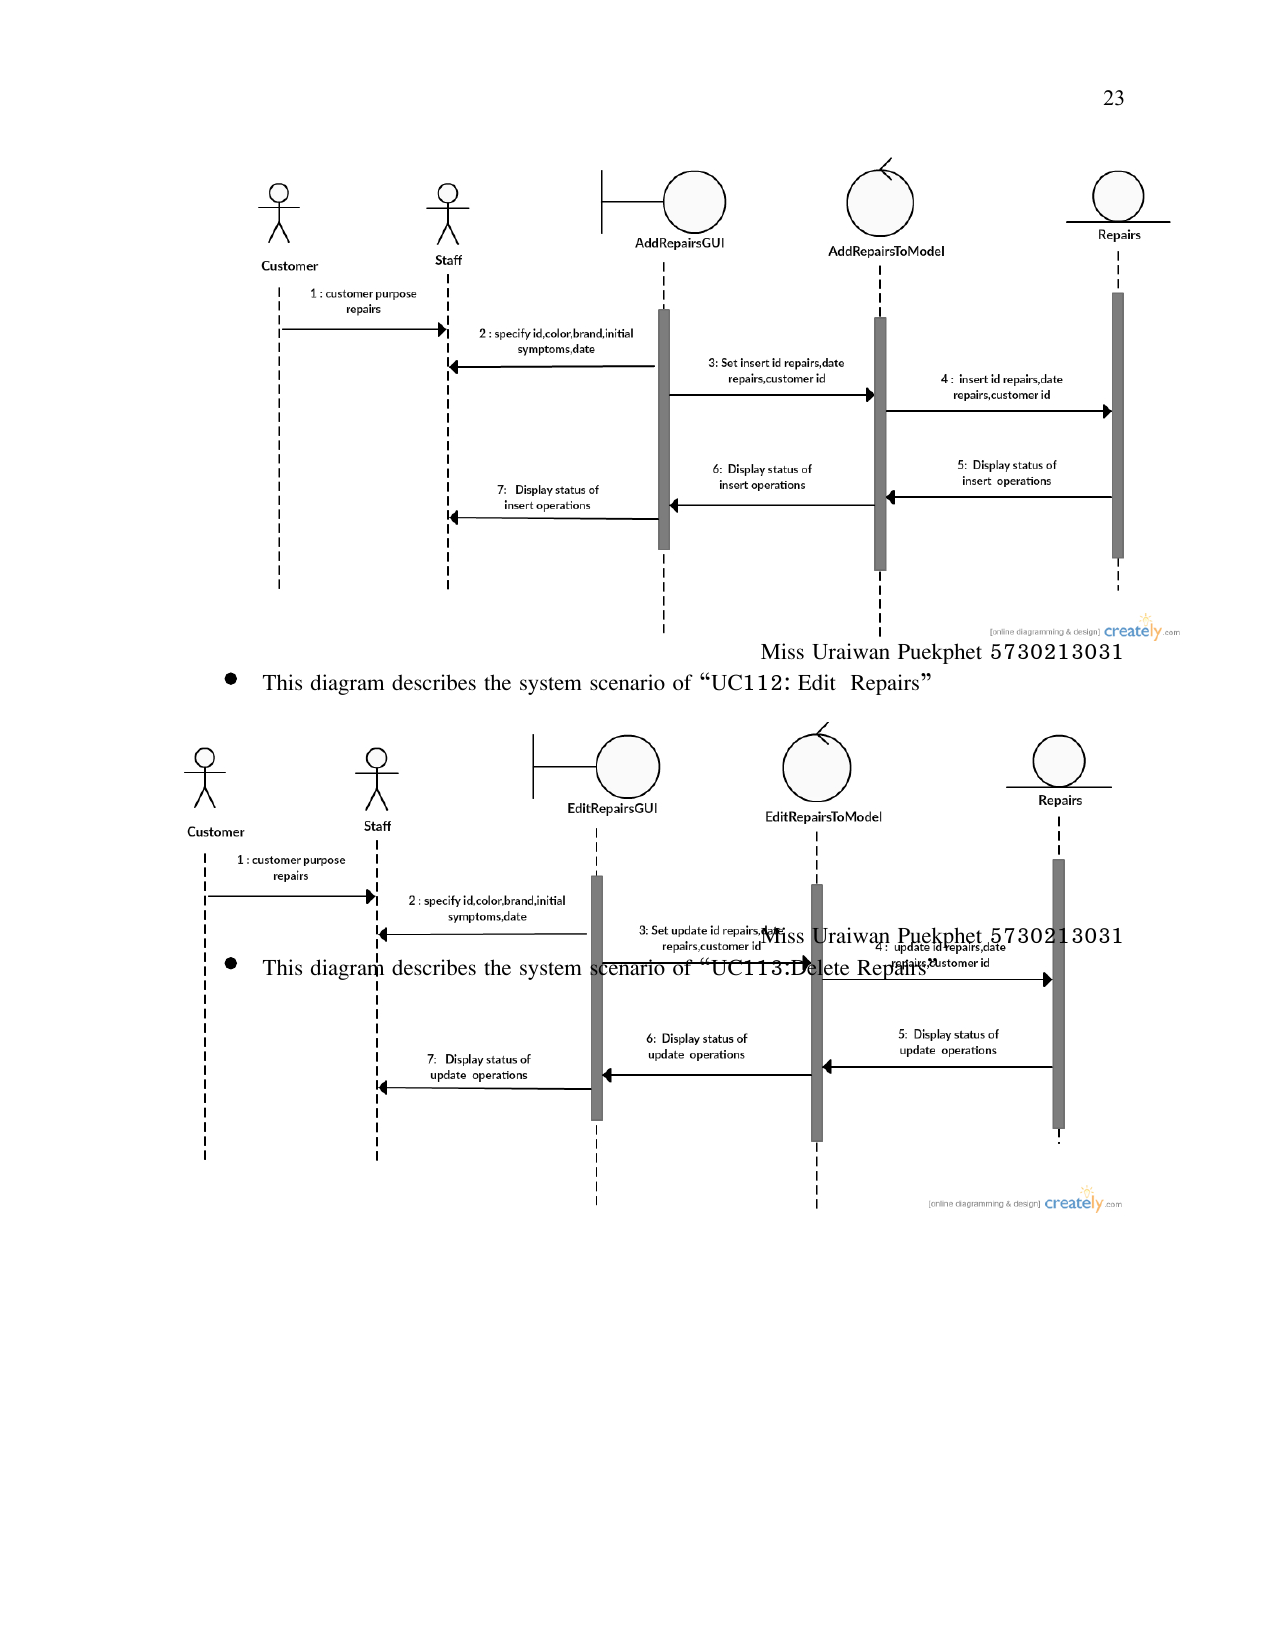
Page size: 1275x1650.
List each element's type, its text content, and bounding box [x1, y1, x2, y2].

picture [225, 150, 1184, 644]
list This diagram describes the system scenario of “UC112: Edit Repairs” [225, 667, 1125, 698]
picture [150, 713, 1125, 1216]
list Miss Uraiwan Puekphet 5730213031 [225, 644, 1125, 664]
list This diagram describes the system scenario of “UC113:Delete Repairs” [225, 952, 1125, 982]
list Miss Uraiwan Puekphet 5730213031 [225, 928, 1125, 949]
